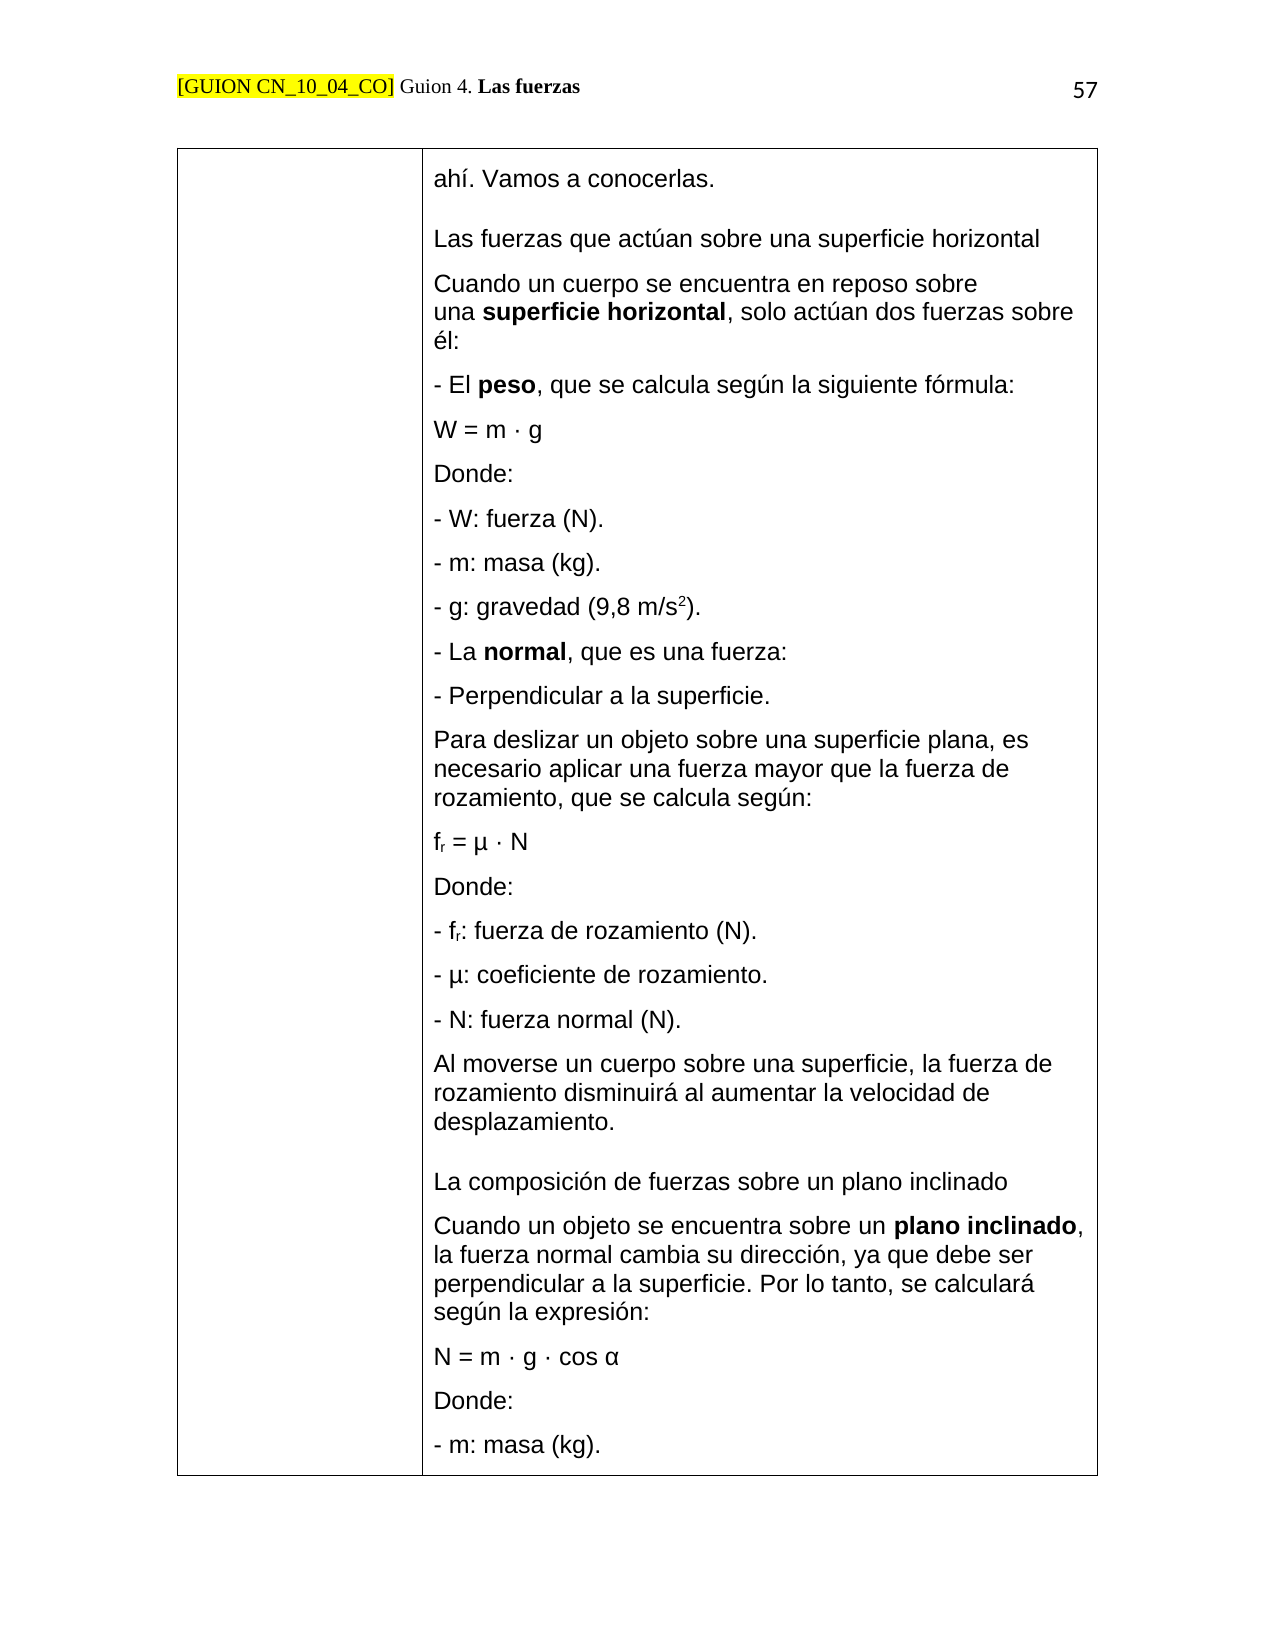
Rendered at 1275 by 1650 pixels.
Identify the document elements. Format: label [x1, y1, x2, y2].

table_cell [423, 149, 1097, 1475]
table_cell [178, 149, 422, 1475]
